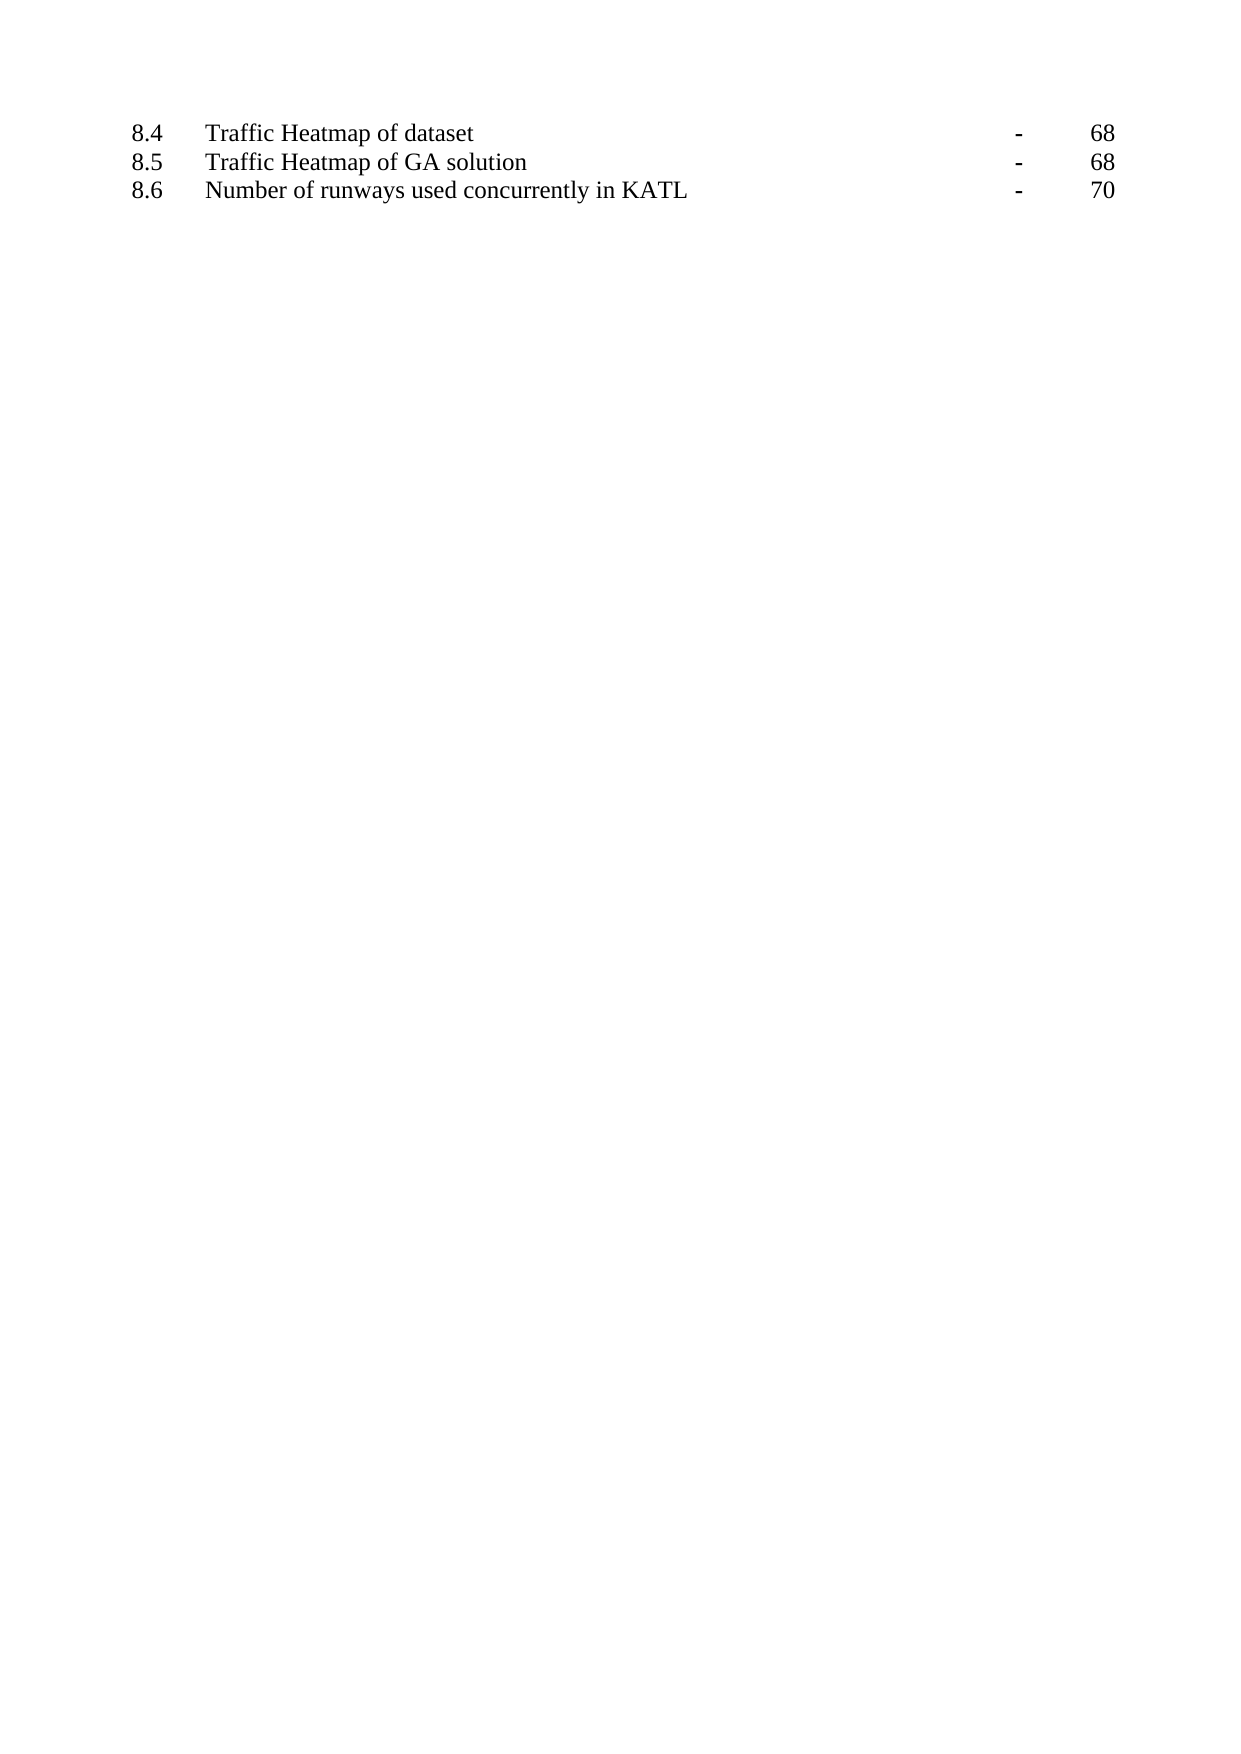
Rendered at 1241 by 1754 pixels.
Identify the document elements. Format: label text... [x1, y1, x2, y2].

table_cell Traffic Heatmap of GA solution [194, 147, 972, 176]
table_cell - [972, 176, 1066, 204]
table_cell 8.6 [101, 176, 194, 204]
table_cell 70 [1066, 176, 1140, 204]
table_cell Number of runways used concurrently in KATL [194, 176, 972, 204]
table_cell 68 [1066, 147, 1140, 176]
table_cell - [972, 147, 1066, 176]
table_cell 8.4 [101, 118, 194, 147]
table_cell 68 [1066, 118, 1140, 147]
table_cell 8.5 [101, 147, 194, 176]
table_cell - [972, 118, 1066, 147]
table_cell Traffic Heatmap of dataset [194, 118, 972, 147]
